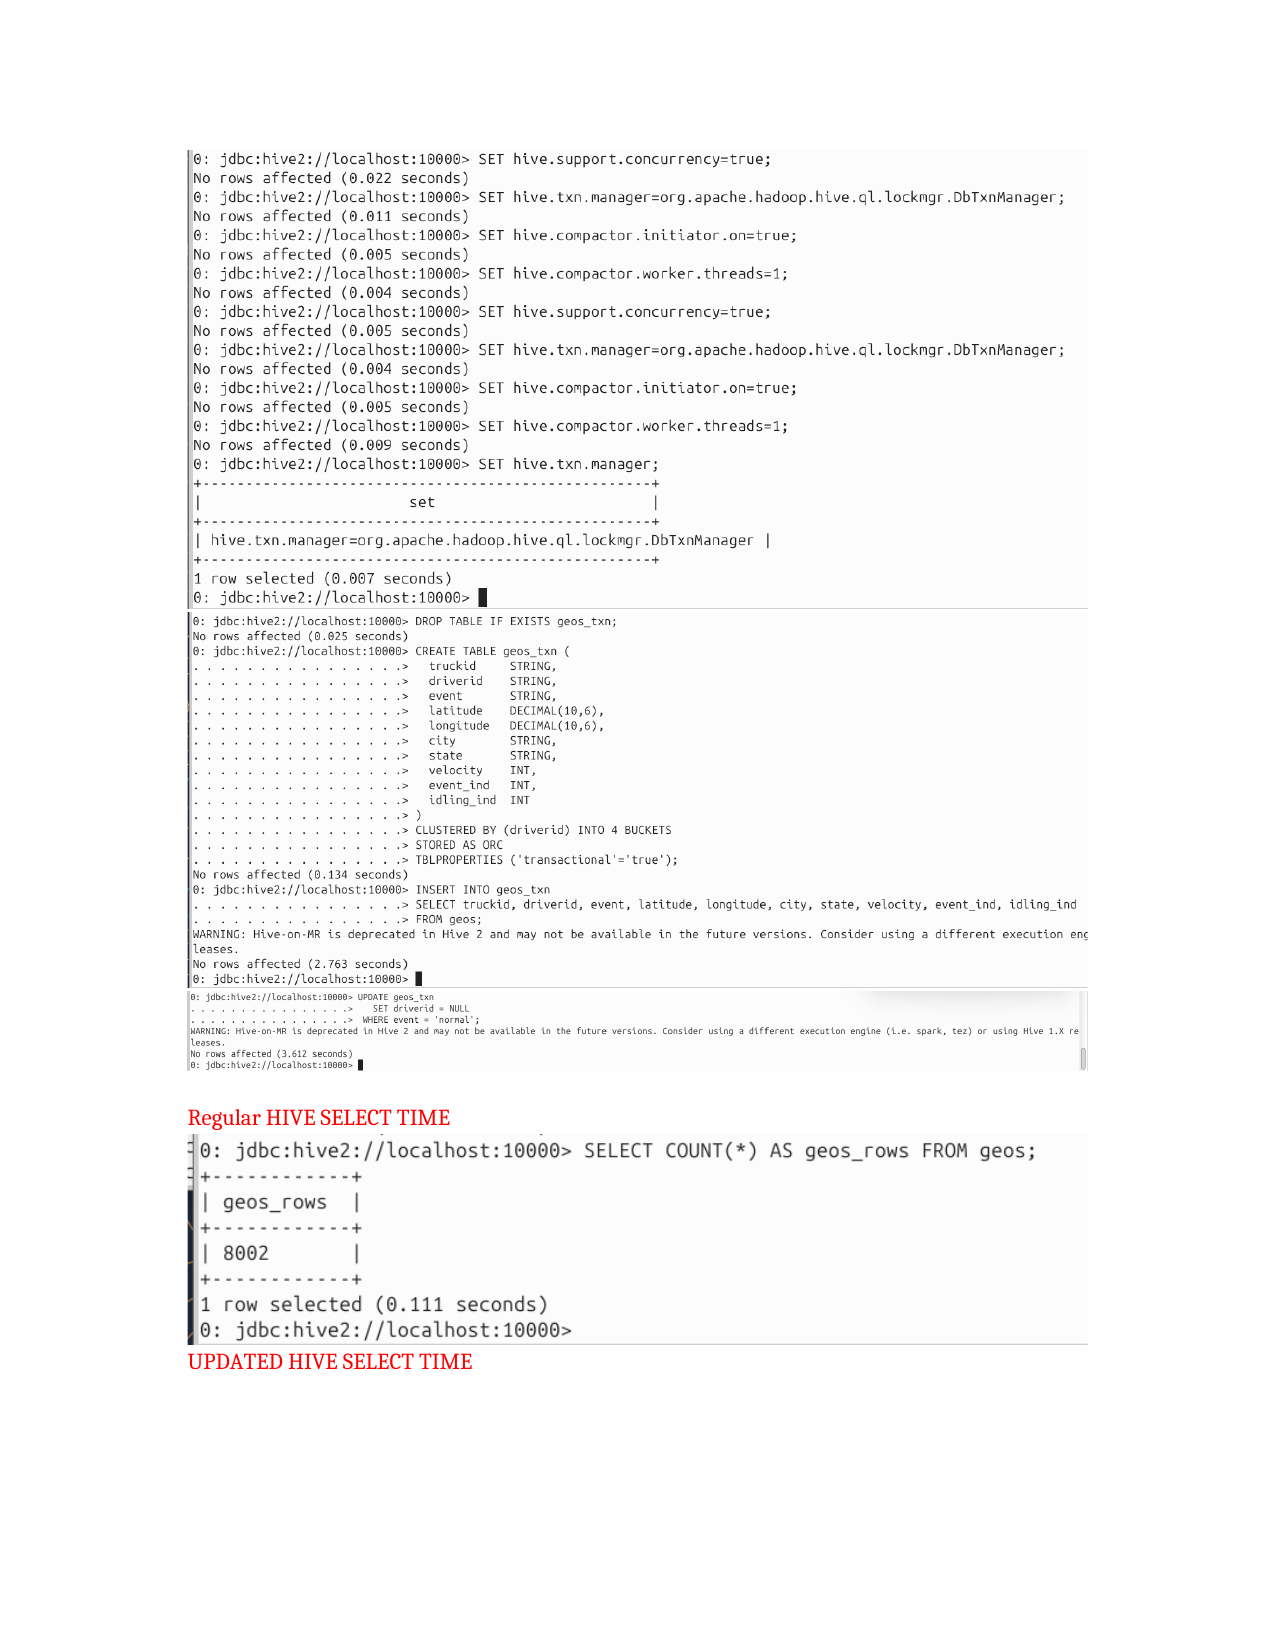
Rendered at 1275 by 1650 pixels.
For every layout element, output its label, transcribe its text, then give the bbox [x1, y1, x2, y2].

picture [187, 612, 1088, 988]
picture [187, 1134, 1088, 1345]
picture [187, 991, 1088, 1071]
text Regular HIVE SELECT TIME [187, 1104, 1087, 1131]
picture [187, 150, 1088, 609]
text UPDATED HIVE SELECT TIME [187, 1349, 1087, 1375]
